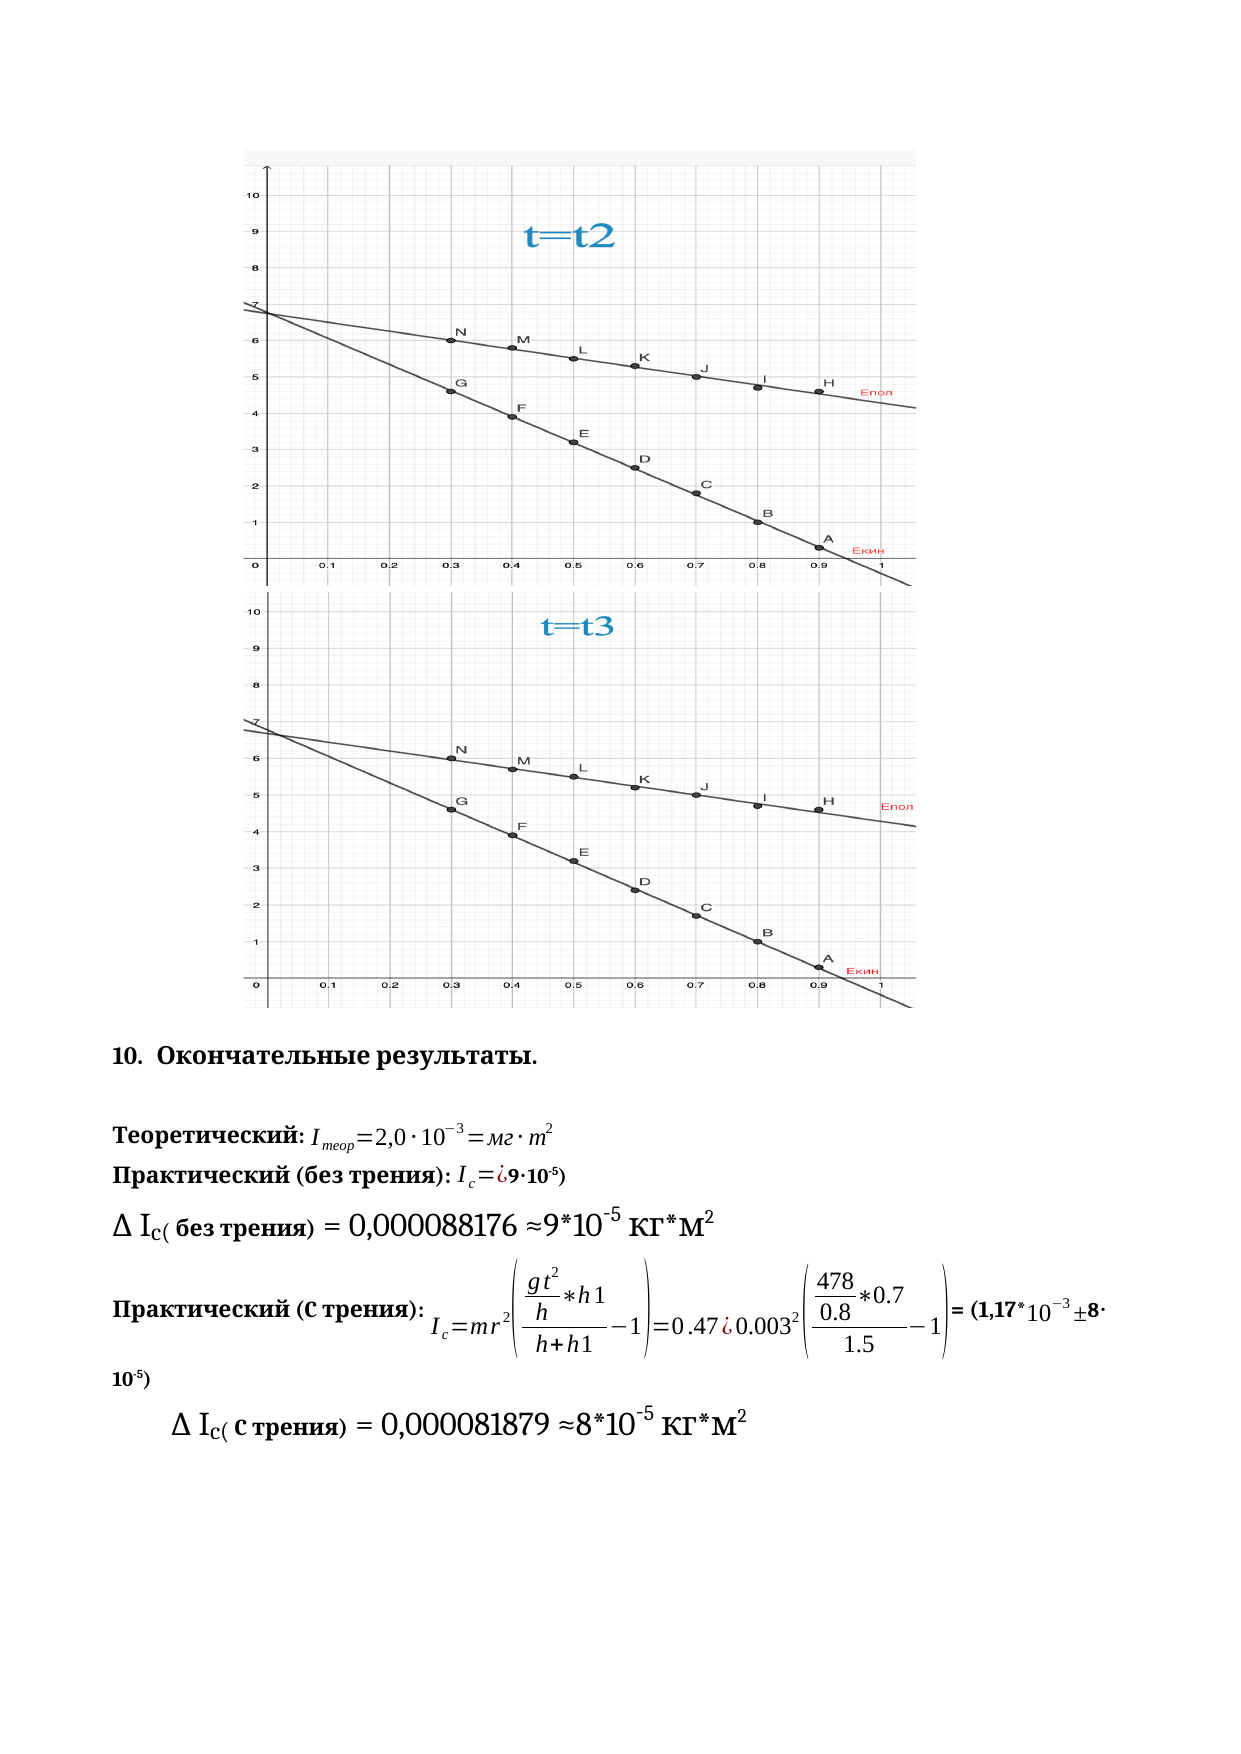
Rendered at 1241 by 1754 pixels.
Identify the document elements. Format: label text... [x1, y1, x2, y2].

text Практический (C трения): = (1,17*810-5) [112, 1258, 1128, 1392]
picture [243, 150, 917, 586]
subtitle Окончательные результаты. [112, 1042, 1128, 1071]
text Теоретический: [112, 1119, 1128, 1154]
text Практический (без трения): 910-5) [112, 1161, 1128, 1192]
text ∆ Ic( без трения) = 0,000088176 ≈9*10-5 кг*м2 [112, 1198, 1128, 1246]
picture [243, 592, 917, 1008]
text ∆ Ic( C трения) = 0,000081879 ≈8*10-5 кг*м2 [171, 1397, 1128, 1445]
